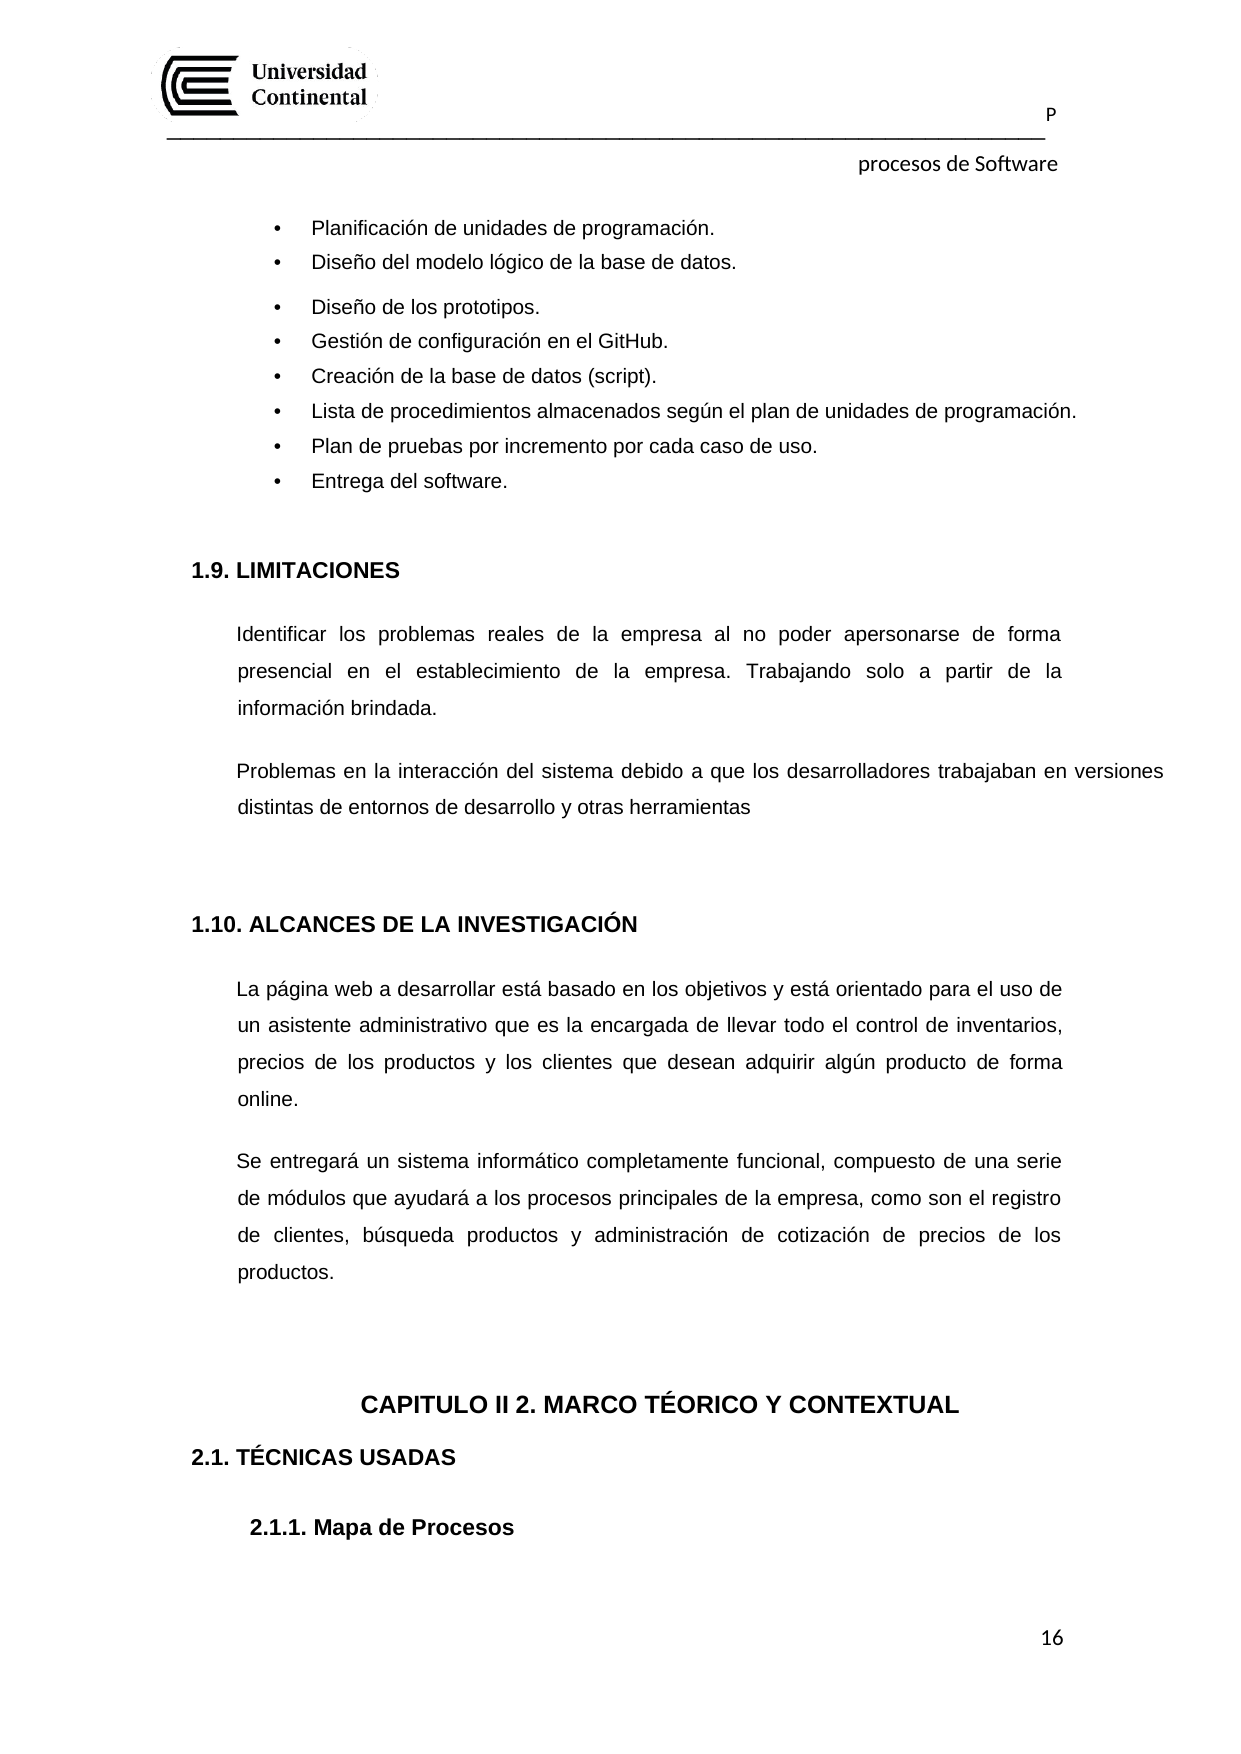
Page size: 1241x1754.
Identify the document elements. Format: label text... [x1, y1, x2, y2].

list Diseño del modelo lógico de la base de datos. [274, 250, 1165, 274]
text CAPITULO II 2. MARCO TÉORICO Y CONTEXTUAL [177, 1389, 1144, 1418]
subtitle 1.9. LIMITACIONES [191, 557, 1165, 583]
picture [141, 44, 383, 122]
list Gestión de configuración en el GitHub. [274, 329, 1165, 353]
list Diseño de los prototipos. [274, 294, 1165, 318]
subtitle 1.10. ALCANCES DE LA INVESTIGACIÓN [191, 911, 1165, 937]
subtitle 2.1. TÉCNICAS USADAS [191, 1443, 1165, 1470]
text Problemas en la interacción del sistema debido a que los desarrolladores trabajaban en versiones distintas de entornos de desarrollo y otras herramientas [236, 759, 1165, 819]
text Se entregará un sistema informático completamente funcional, compuesto de una serie de módulos que ayudará a los procesos principales de la empresa, como son el registro de clientes, búsqueda productos y administración de cotización de precios de los productos. [236, 1149, 1063, 1284]
subtitle 2.1.1. Mapa de Procesos [249, 1514, 1165, 1540]
list Entrega del software. [274, 469, 1165, 493]
list Lista de procedimientos almacenados según el plan de unidades de programación. [274, 399, 1165, 423]
list Plan de pruebas por incremento por cada caso de uso. [274, 434, 1165, 458]
list Creación de la base de datos (script). [274, 364, 1165, 388]
text La página web a desarrollar está basado en los objetivos y está orientado para el uso de un asistente administrativo que es la encargada de llevar todo el control de inventarios, precios de los productos y los clientes que desean adquirir algún producto de forma online. [236, 977, 1064, 1110]
text Identificar los problemas reales de la empresa al no poder apersonarse de forma presencial en el establecimiento de la empresa. Trabajando solo a partir de la información brindada. [236, 622, 1063, 720]
list Planificación de unidades de programación. [274, 215, 1165, 239]
